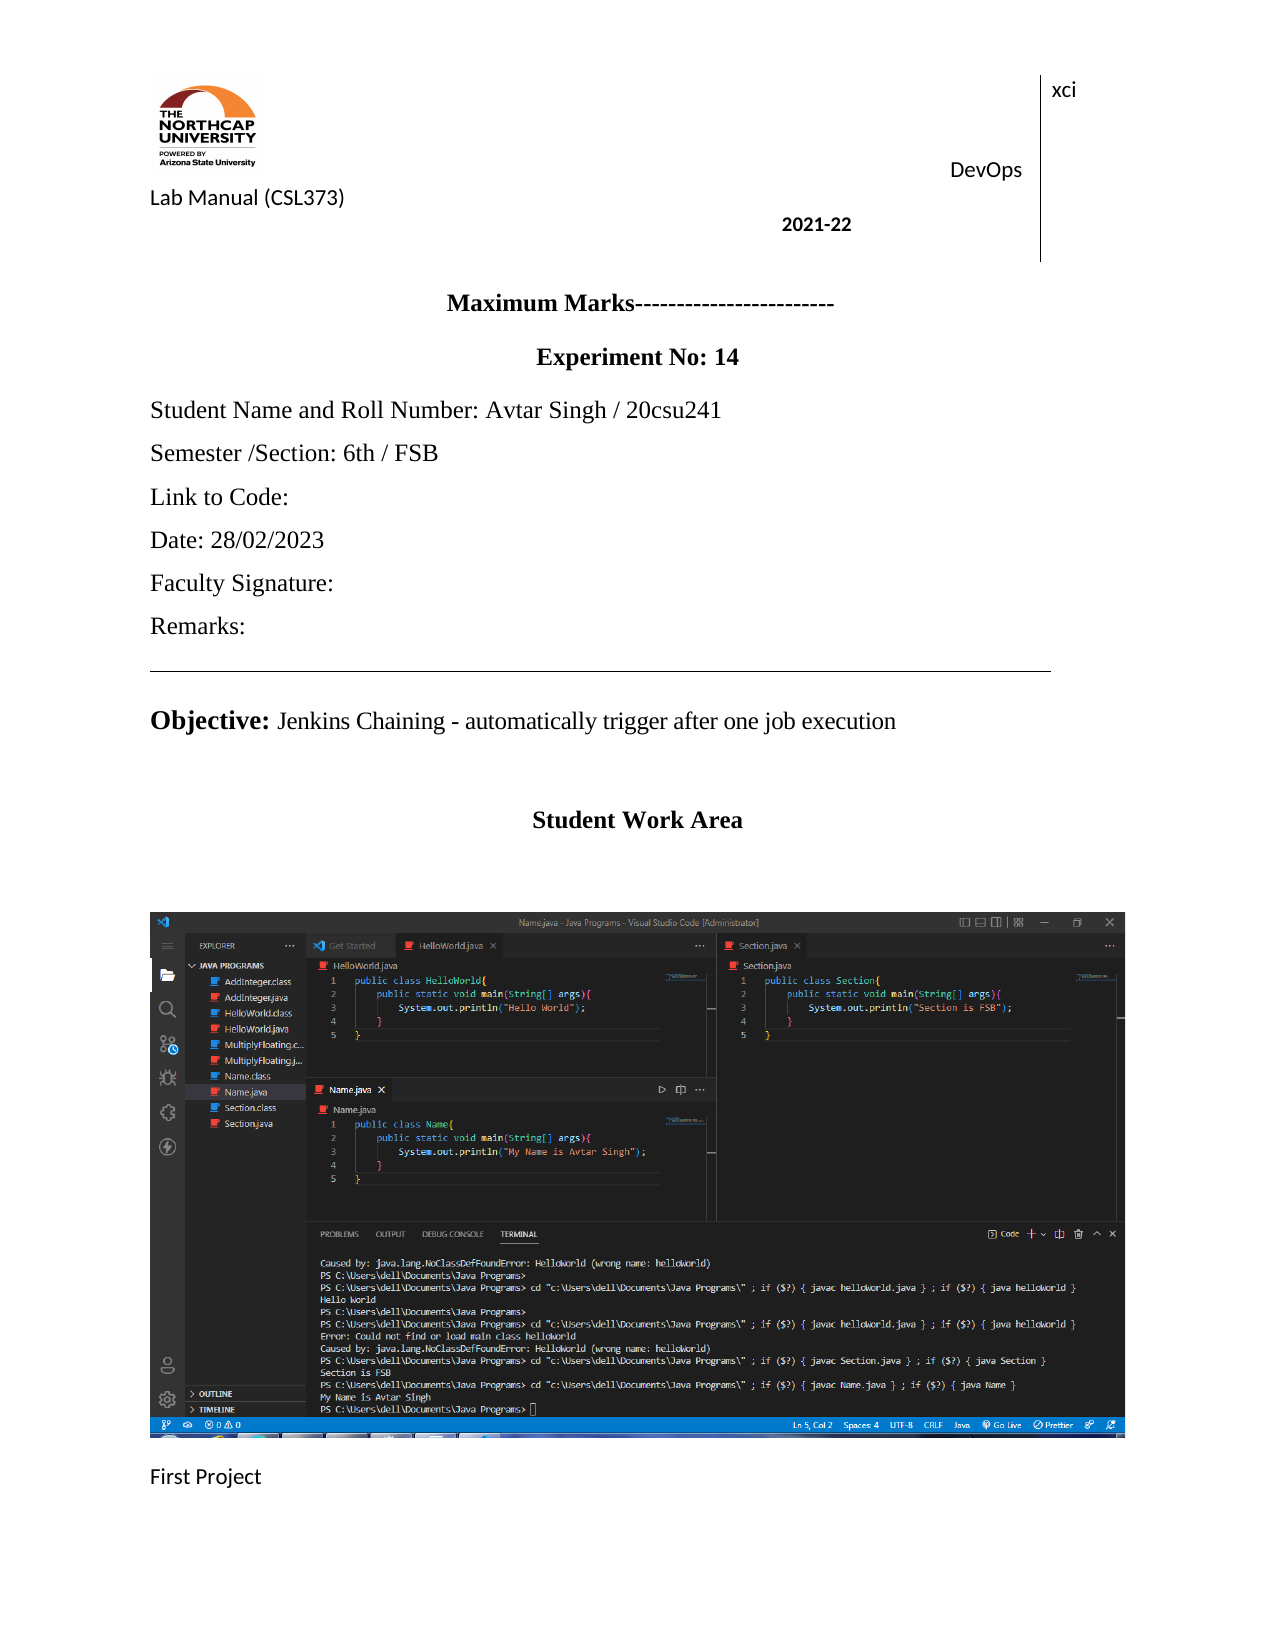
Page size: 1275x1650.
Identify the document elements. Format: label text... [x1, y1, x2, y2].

text Remarks: [150, 611, 1125, 640]
picture [150, 75, 266, 178]
text First Project [150, 1462, 1125, 1490]
text Faculty Signature: [150, 568, 1125, 597]
text Semester /Section: 6th / FSB [150, 438, 1125, 467]
text Student Work Area [150, 805, 1125, 834]
picture [150, 912, 1125, 1438]
text Link to Code: [150, 482, 1125, 510]
subtitle Student Name and Roll Number: Avtar Singh / 20csu241 [150, 395, 1125, 424]
text Objective: Jenkins Chaining - automatically trigger after one job execution [150, 708, 1125, 734]
text Date: 28/02/2023 [150, 525, 1125, 553]
text Maximum Marks------------------------ [150, 288, 1125, 316]
text Experiment No: 14 [150, 342, 1125, 370]
